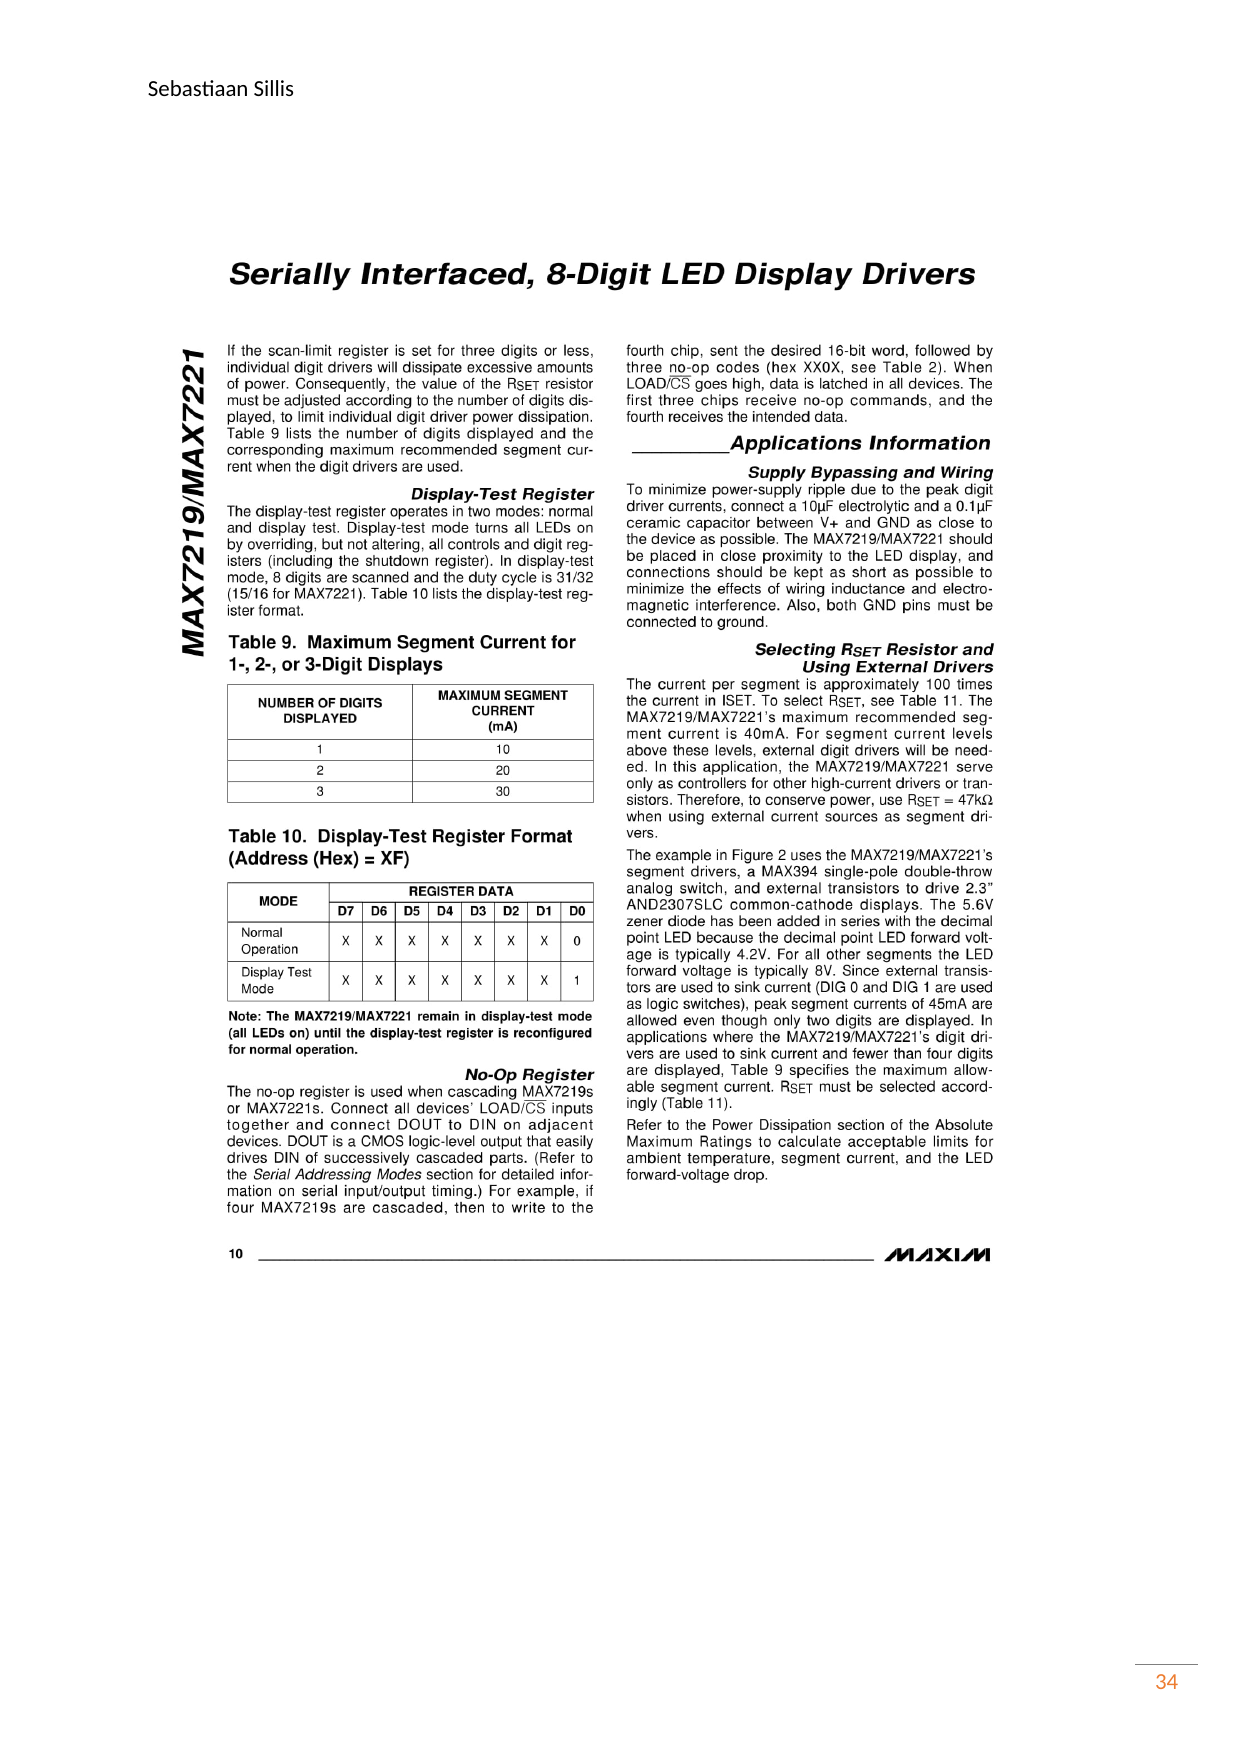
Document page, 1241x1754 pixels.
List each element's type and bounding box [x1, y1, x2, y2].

picture [147, 147, 1092, 1370]
